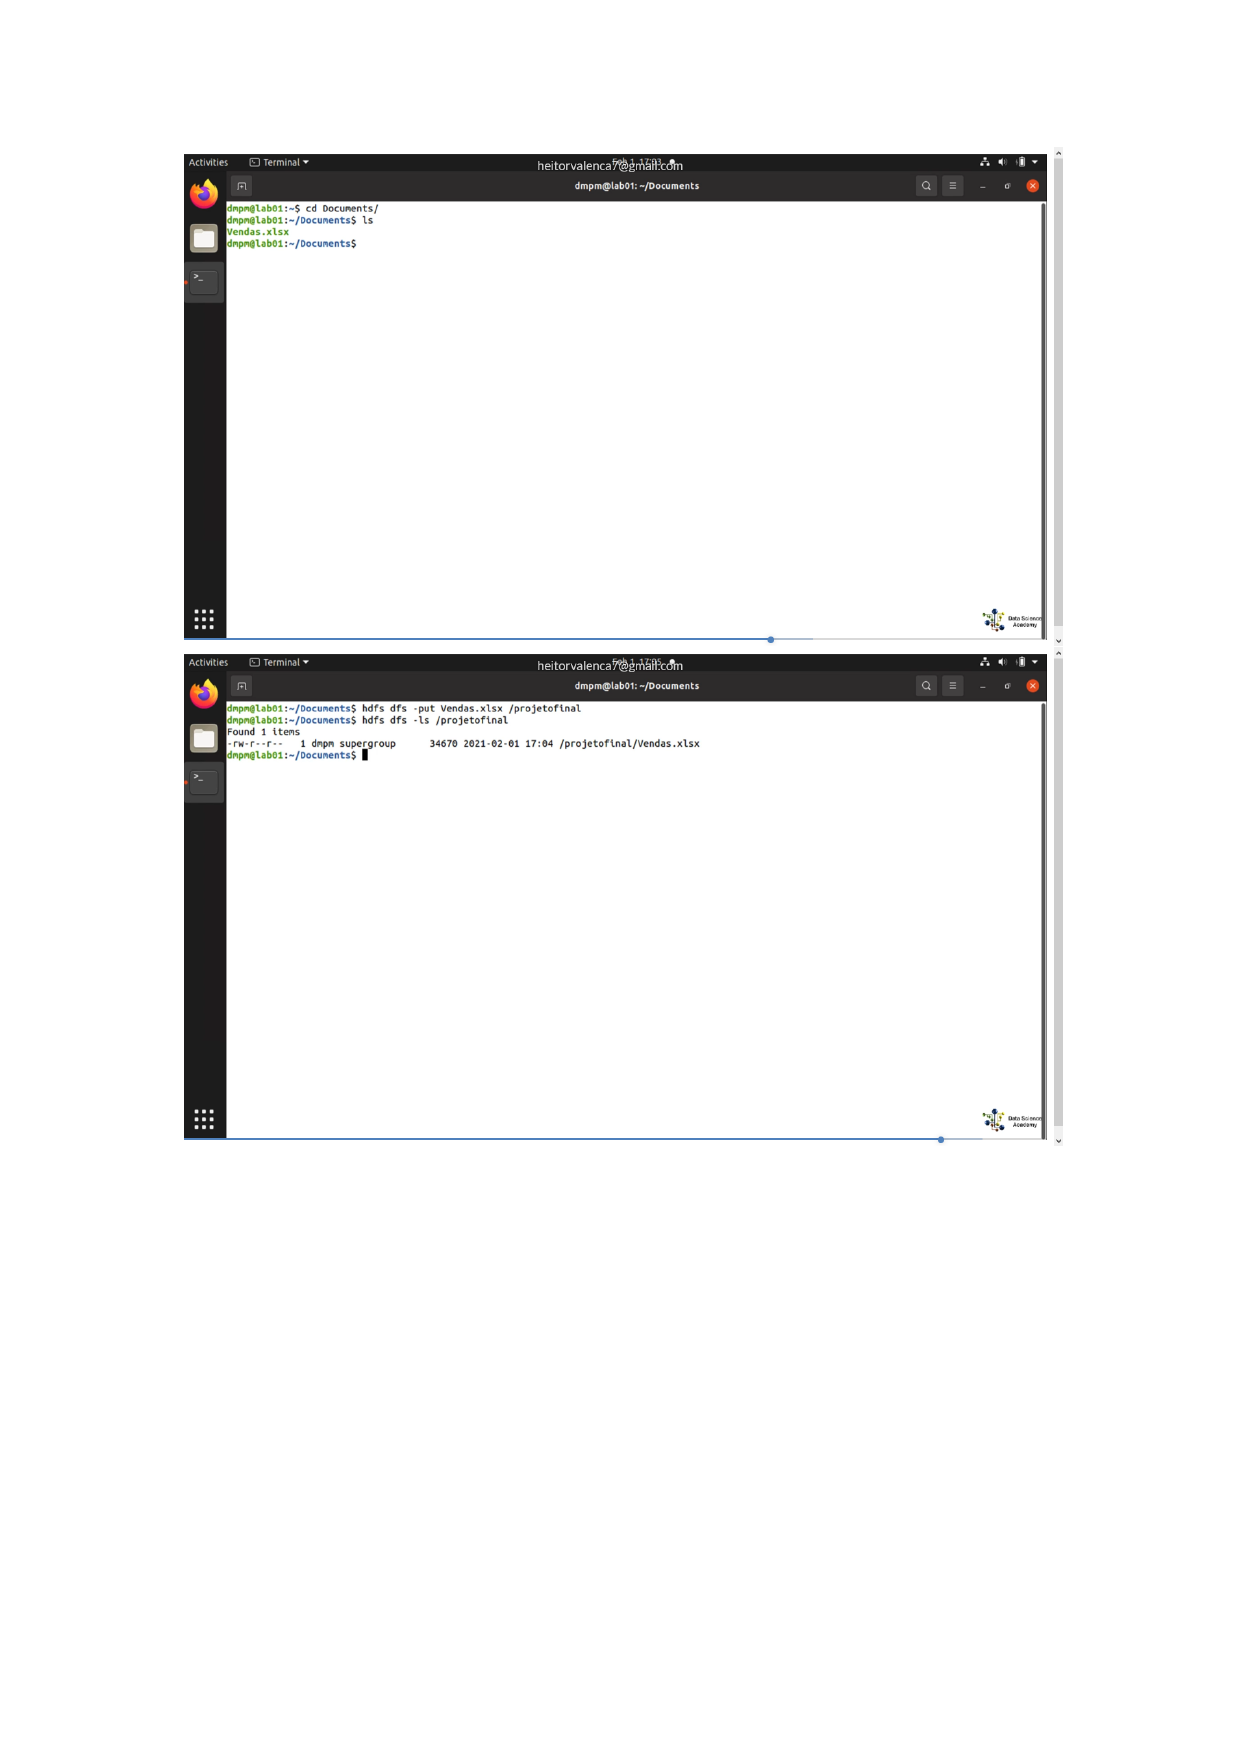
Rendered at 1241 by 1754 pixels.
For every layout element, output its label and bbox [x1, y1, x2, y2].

picture [177, 647, 1063, 1146]
picture [177, 147, 1063, 646]
